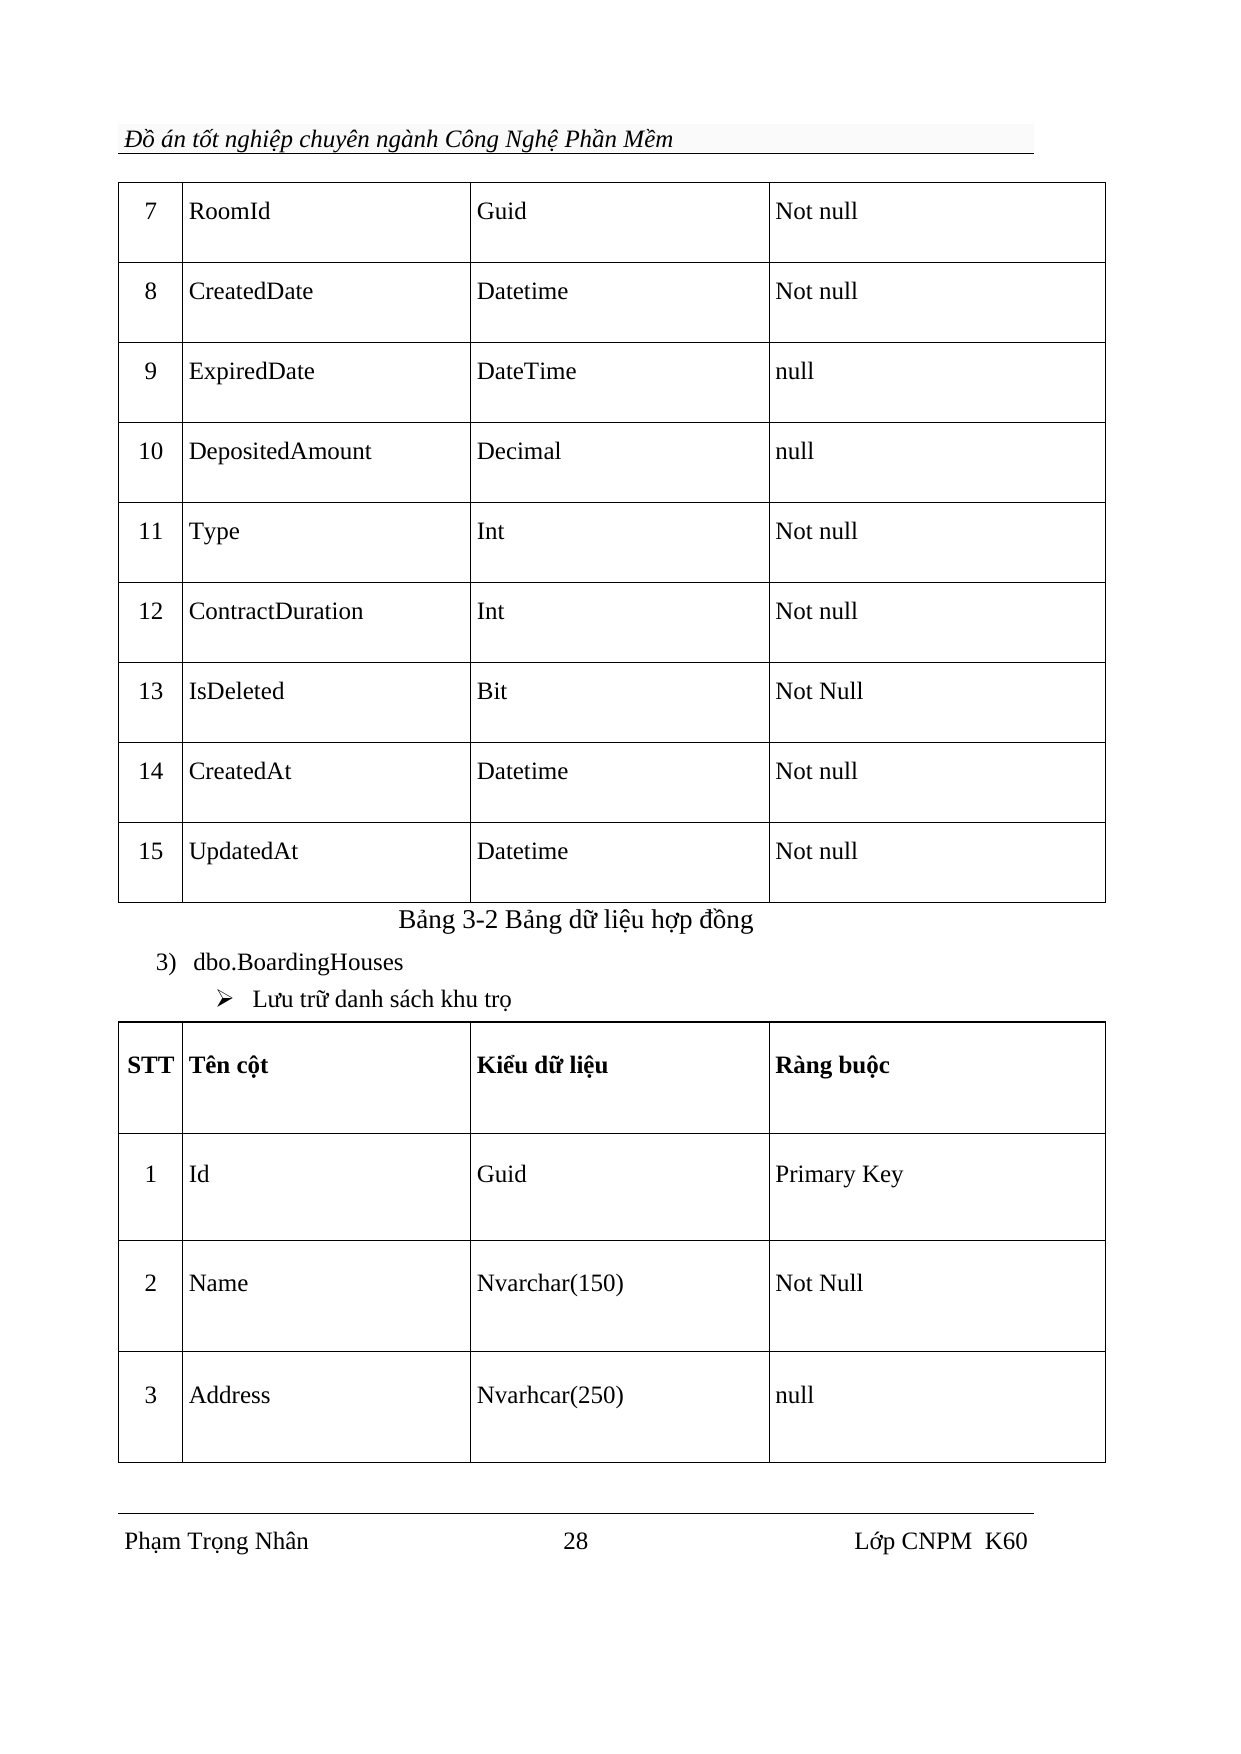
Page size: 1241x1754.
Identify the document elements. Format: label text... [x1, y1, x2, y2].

table_cell ContractDuration [183, 583, 470, 662]
table_cell Name [183, 1241, 470, 1351]
table_cell RoomId [183, 183, 470, 262]
table_cell Datetime [471, 823, 769, 902]
table_cell 3 [119, 1352, 182, 1462]
table_cell 15 [119, 823, 182, 902]
table_header Ràng buộc [770, 1023, 1105, 1133]
table_header Tên cột [183, 1023, 470, 1133]
table_cell Int [471, 583, 769, 662]
table_cell Not null [770, 183, 1105, 262]
table_cell Int [471, 503, 769, 582]
table_cell Primary Key [770, 1134, 1105, 1239]
table_cell Datetime [471, 263, 769, 342]
table_cell DateTime [471, 343, 769, 422]
table_cell null [770, 343, 1105, 422]
table_cell Not null [770, 263, 1105, 342]
table_cell 8 [119, 263, 182, 342]
table_cell 14 [119, 743, 182, 822]
table_cell 11 [119, 503, 182, 582]
table_cell Not Null [770, 1241, 1105, 1351]
table_cell CreatedAt [183, 743, 470, 822]
table_cell Not null [770, 823, 1105, 902]
table_cell Guid [471, 183, 769, 262]
table_cell Not null [770, 503, 1105, 582]
table_cell CreatedDate [183, 263, 470, 342]
table_cell 10 [119, 423, 182, 502]
table_header Kiểu dữ liệu [471, 1023, 769, 1133]
table_cell Nvarchar(150) [471, 1241, 769, 1351]
list dbo.BoardingHouses [156, 947, 1033, 976]
table_cell 1 [119, 1134, 182, 1239]
table_cell Bit [471, 663, 769, 742]
table_cell 12 [119, 583, 182, 662]
table_cell null [770, 423, 1105, 502]
table_cell null [770, 1352, 1105, 1462]
table_cell DepositedAmount [183, 423, 470, 502]
table_cell Datetime [471, 743, 769, 822]
table_cell Not Null [770, 663, 1105, 742]
list Lưu trữ danh sách khu trọ [215, 984, 1033, 1013]
table_cell Id [183, 1134, 470, 1239]
table_cell Address [183, 1352, 470, 1462]
table_cell Type [183, 503, 470, 582]
table_cell Nvarhcar(250) [471, 1352, 769, 1462]
table_cell Not null [770, 583, 1105, 662]
table_header STT [119, 1023, 182, 1133]
table_cell 7 [119, 183, 182, 262]
table_cell 2 [119, 1241, 182, 1351]
text Bảng 3-2 Bảng dữ liệu hợp đồng [118, 903, 1033, 934]
table_cell Decimal [471, 423, 769, 502]
table_cell ExpiredDate [183, 343, 470, 422]
table_cell Not null [770, 743, 1105, 822]
table_cell IsDeleted [183, 663, 470, 742]
table_cell 9 [119, 343, 182, 422]
table_cell 13 [119, 663, 182, 742]
table_cell Guid [471, 1134, 769, 1239]
table_cell UpdatedAt [183, 823, 470, 902]
